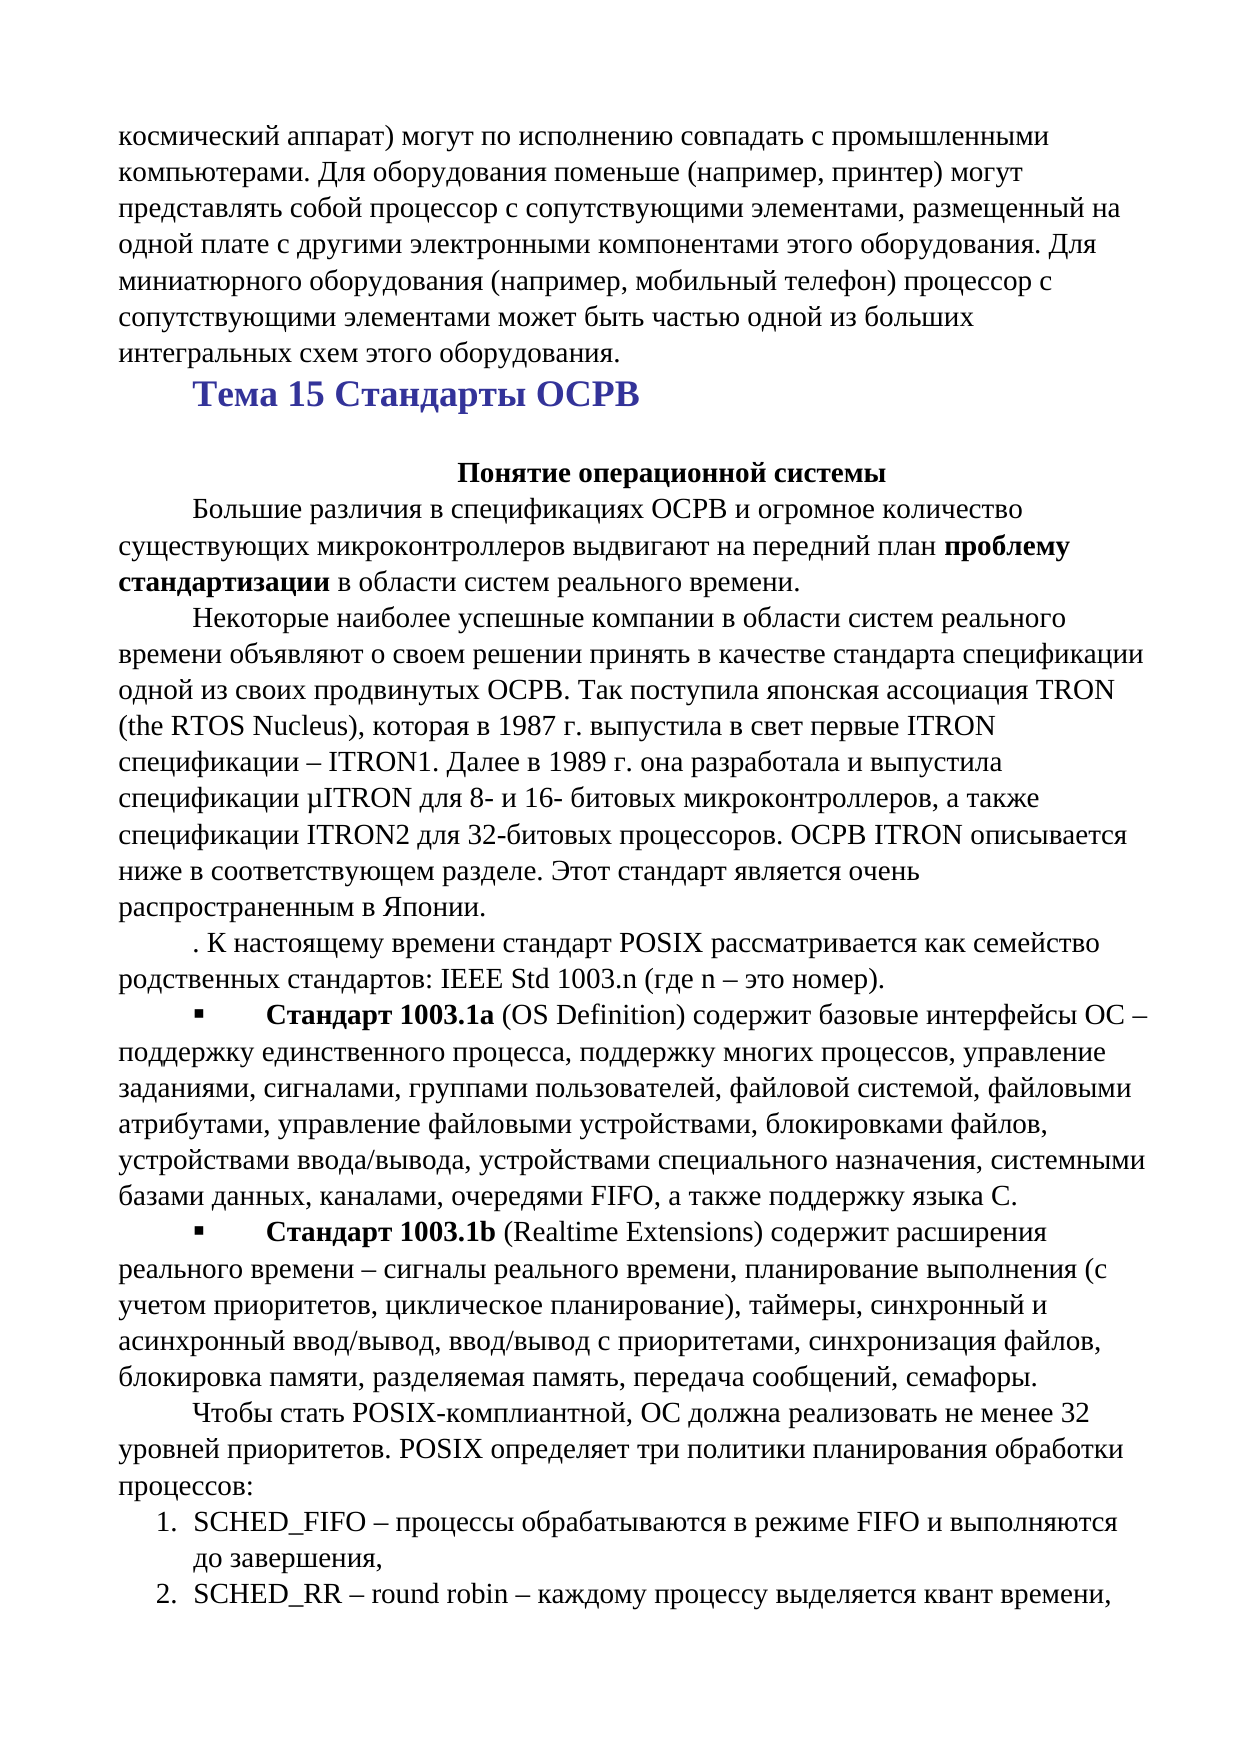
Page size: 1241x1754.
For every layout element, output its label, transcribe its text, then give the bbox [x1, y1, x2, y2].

subtitle Понятие операционной системы [118, 455, 1152, 489]
subtitle Тема 15 Стандарты ОСРВ [118, 371, 1152, 414]
text Чтобы стать POSIX-комплиантной, ОС должна реализовать не менее 32 уровней приоритетов. POSIX определяет три политики планирования обработки процессов: [118, 1395, 1152, 1501]
text Большие различия в спецификациях ОСРВ и огромное количество существующих микроконтроллеров выдвигают на передний план проблему стандартизации в области систем реального времени. [118, 491, 1152, 597]
text Некоторые наиболее успешные компании в области систем реального времени объявляют о своем решении принять в качестве стандарта спецификации одной из своих продвинутых ОСРВ. Так поступила японская ассоциация TRON (the RTOS Nucleus), которая в 1987 г. выпустила в свет первые ITRON спецификации – ITRON1. Далее в 1989 г. она разработала и выпустила спецификации µITRON для 8- и 16- битовых микроконтроллеров, а также спецификации ITRON2 для 32-битовых процессоров. ОСРВ ITRON описывается ниже в соответствующем разделе. Этот стандарт является очень распространенным в Японии. [118, 600, 1152, 923]
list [118, 118, 1152, 368]
list Стандарт 1003.1a (OS Definition) содержит базовые интерфейсы ОС – поддержку единственного процесса, поддержку многих процессов, управление заданиями, сигналами, группами пользователей, файловой системой, файловыми атрибутами, управление файловыми устройствами, блокировками файлов, устройствами ввода/вывода, устройствами специального назначения, системными базами данных, каналами, очередями FIFO, а также поддержку языка C. [118, 997, 1152, 1212]
list Стандарт 1003.1b (Realtime Extensions) содержит расширения реального времени – сигналы реального времени, планирование выполнения (с учетом приоритетов, циклическое планирование), таймеры, синхронный и асинхронный ввод/вывод, ввод/вывод с приоритетами, синхронизация файлов, блокировка памяти, разделяемая память, передача сообщений, семафоры. [118, 1214, 1152, 1393]
list SCHED_FIFO – процессы обрабатываются в режиме FIFO и выполняются до завершения, [156, 1504, 1152, 1573]
list SCHED_RR – round robin – каждому процессу выделяется квант времени, [156, 1576, 1152, 1609]
text . К настоящему времени стандарт POSIX рассматривается как семейство родственных стандартов: IEEE Std 1003.n (где n – это номер). [118, 925, 1152, 995]
